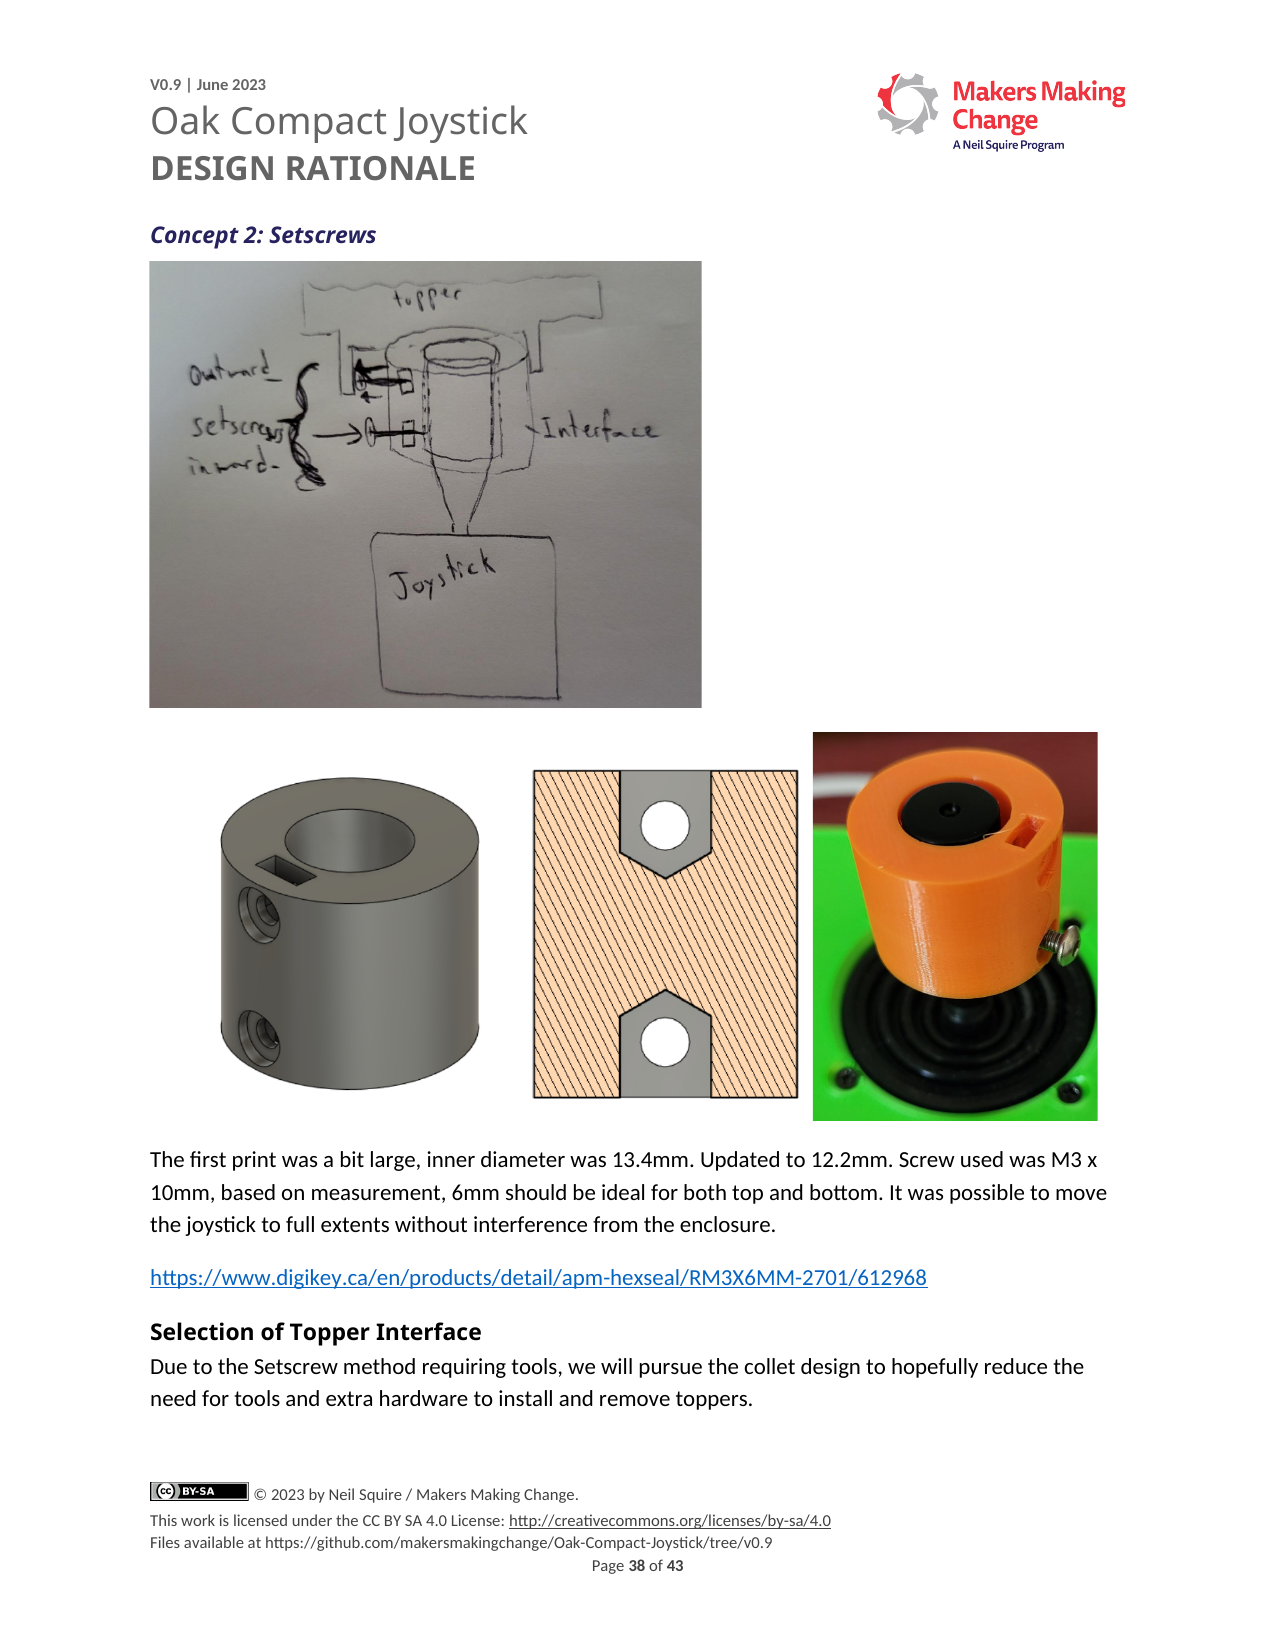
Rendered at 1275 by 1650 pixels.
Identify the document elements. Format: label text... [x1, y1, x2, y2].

picture [150, 1482, 249, 1501]
text The first print was a bit large, inner diameter was 13.4mm. Updated to 12.2mm. Screw used was M3 x 10mm, based on measurement, 6mm should be ideal for both top and bottom. It was possible to move the joystick to full extents without interference from the enclosure. [150, 1145, 1125, 1238]
picture [177, 732, 1098, 1121]
text https://www.digikey.ca/en/products/detail/apm-hexseal/RM3X6MM-2701/612968 [150, 1263, 1125, 1291]
text Due to the Setscrew method requiring tools, we will pursue the collet design to hopefully reduce the need for tools and extra hardware to install and remove toppers. [150, 1352, 1125, 1412]
subtitle Concept 2: Setscrews [150, 218, 1125, 250]
picture [877, 73, 1125, 152]
subtitle Selection of Topper Interface [150, 1316, 1125, 1347]
picture [149, 261, 702, 708]
